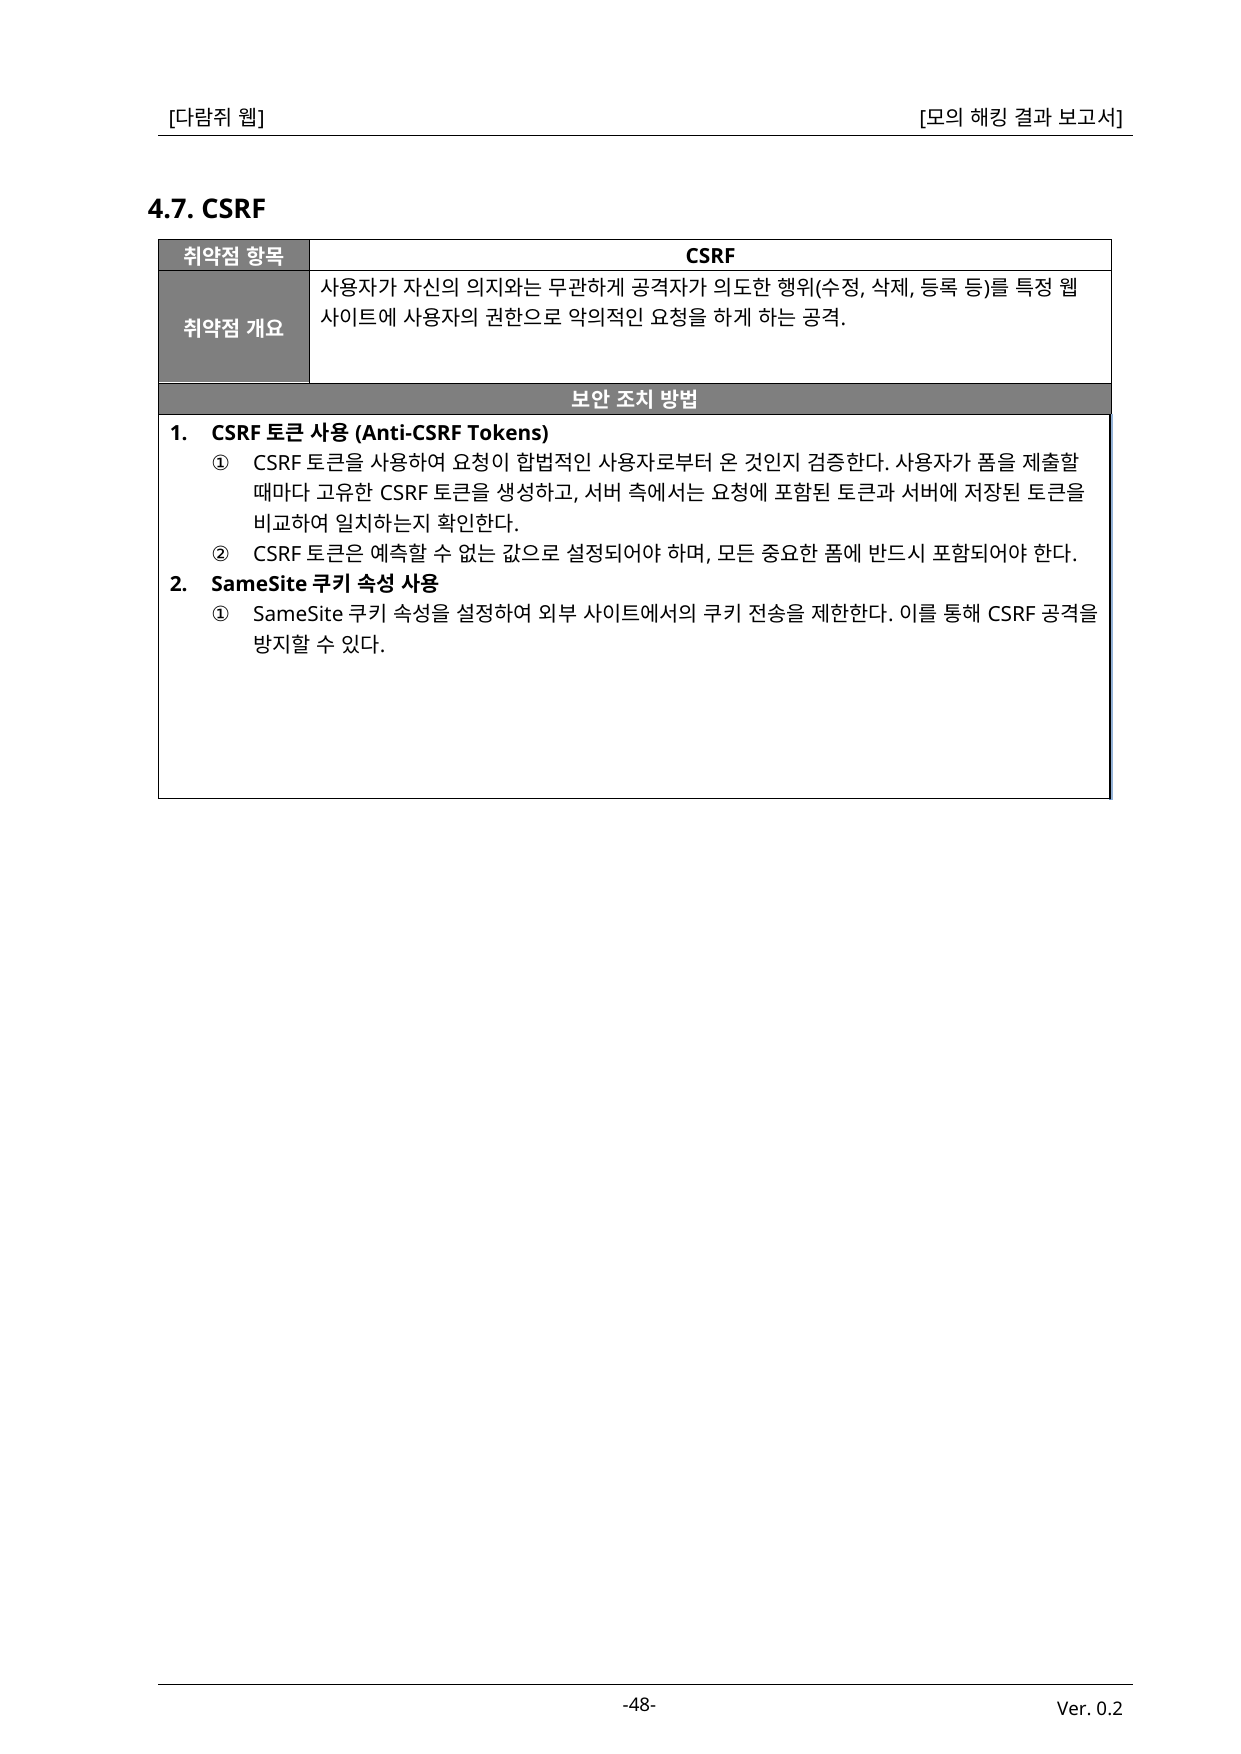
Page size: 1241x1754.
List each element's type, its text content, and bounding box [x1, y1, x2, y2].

table_header 취약점 항목 [159, 240, 309, 270]
table_cell 사용자가 자신의 의지와는 무관하게 공격자가 의도한 행위(수정, 삭제, 등록 등)를 특정 웹 사이트에 사용자의 권한으로 악의적인 요청을 하게 하는 공격. [310, 271, 1111, 382]
table_cell CSRF 토큰 사용 (Anti-CSRF Tokens) CSRF 토큰을 사용하여 요청이 합법적인 사용자로부터 온 것인지 검증한다. 사용자가 폼을 제출할 때마다 고유한 CSRF 토큰을 생성하고, 서버 측에서는 요청에 포함된 토큰과 서버에 저장된 토큰을 비교하여 일치하는지 확인한다. CSRF 토큰은 예측할 수 없는 값으로 설정되어야 하며, 모든 중요한 폼에 반드시 포함되어야 한다. SameSite 쿠키 속성 사용 SameSite 쿠키 속성을 설정하여 외부 사이트에서의 쿠키 전송을 제한한다. 이를 통해 CSRF 공격을 방지할 수 있다. [159, 415, 1109, 798]
table_cell 취약점 개요 [159, 271, 309, 382]
text CSRF [148, 190, 1122, 227]
table_header CSRF [310, 240, 1111, 270]
table_cell 보안 조치 방법 [159, 384, 1111, 414]
